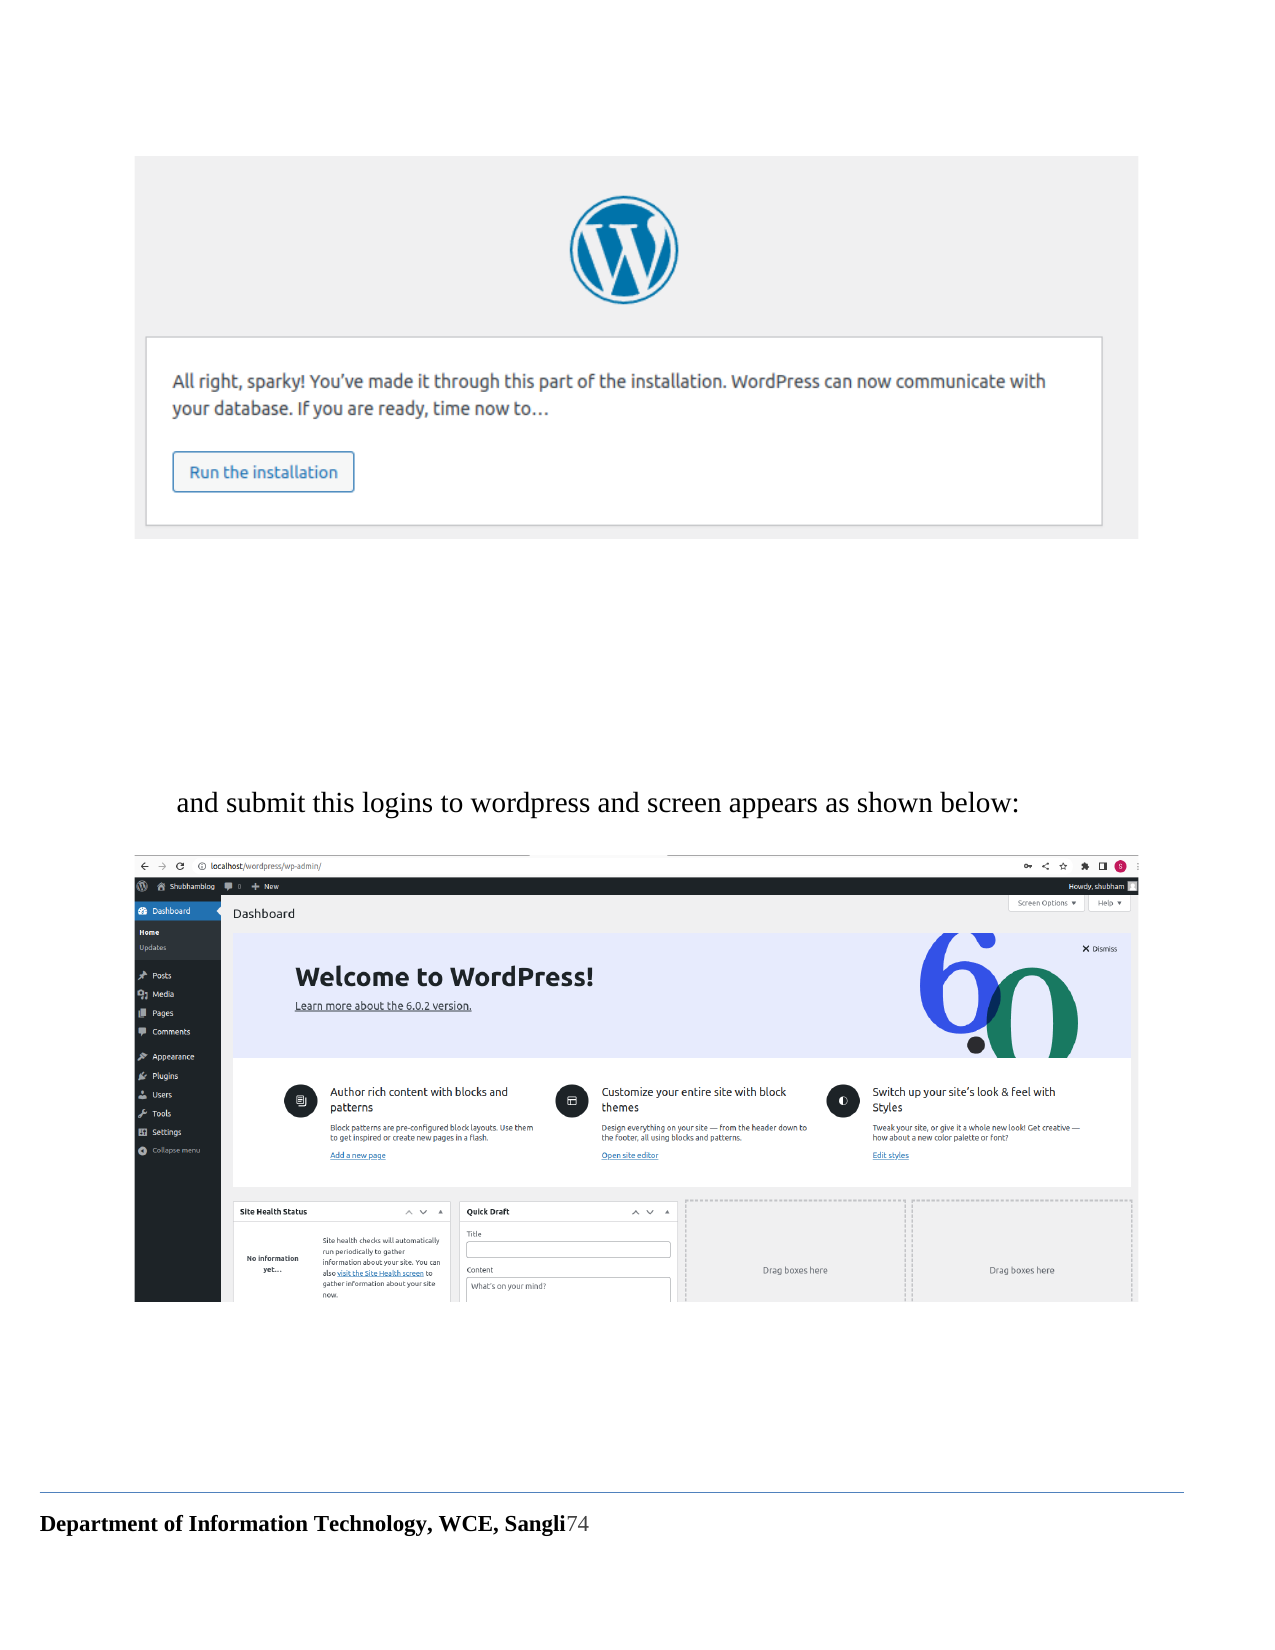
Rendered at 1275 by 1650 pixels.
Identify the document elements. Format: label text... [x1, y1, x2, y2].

picture [134, 855, 1139, 1302]
text and submit this logins to wordpress and screen appears as shown below: [176, 785, 1067, 818]
picture [134, 156, 1139, 539]
